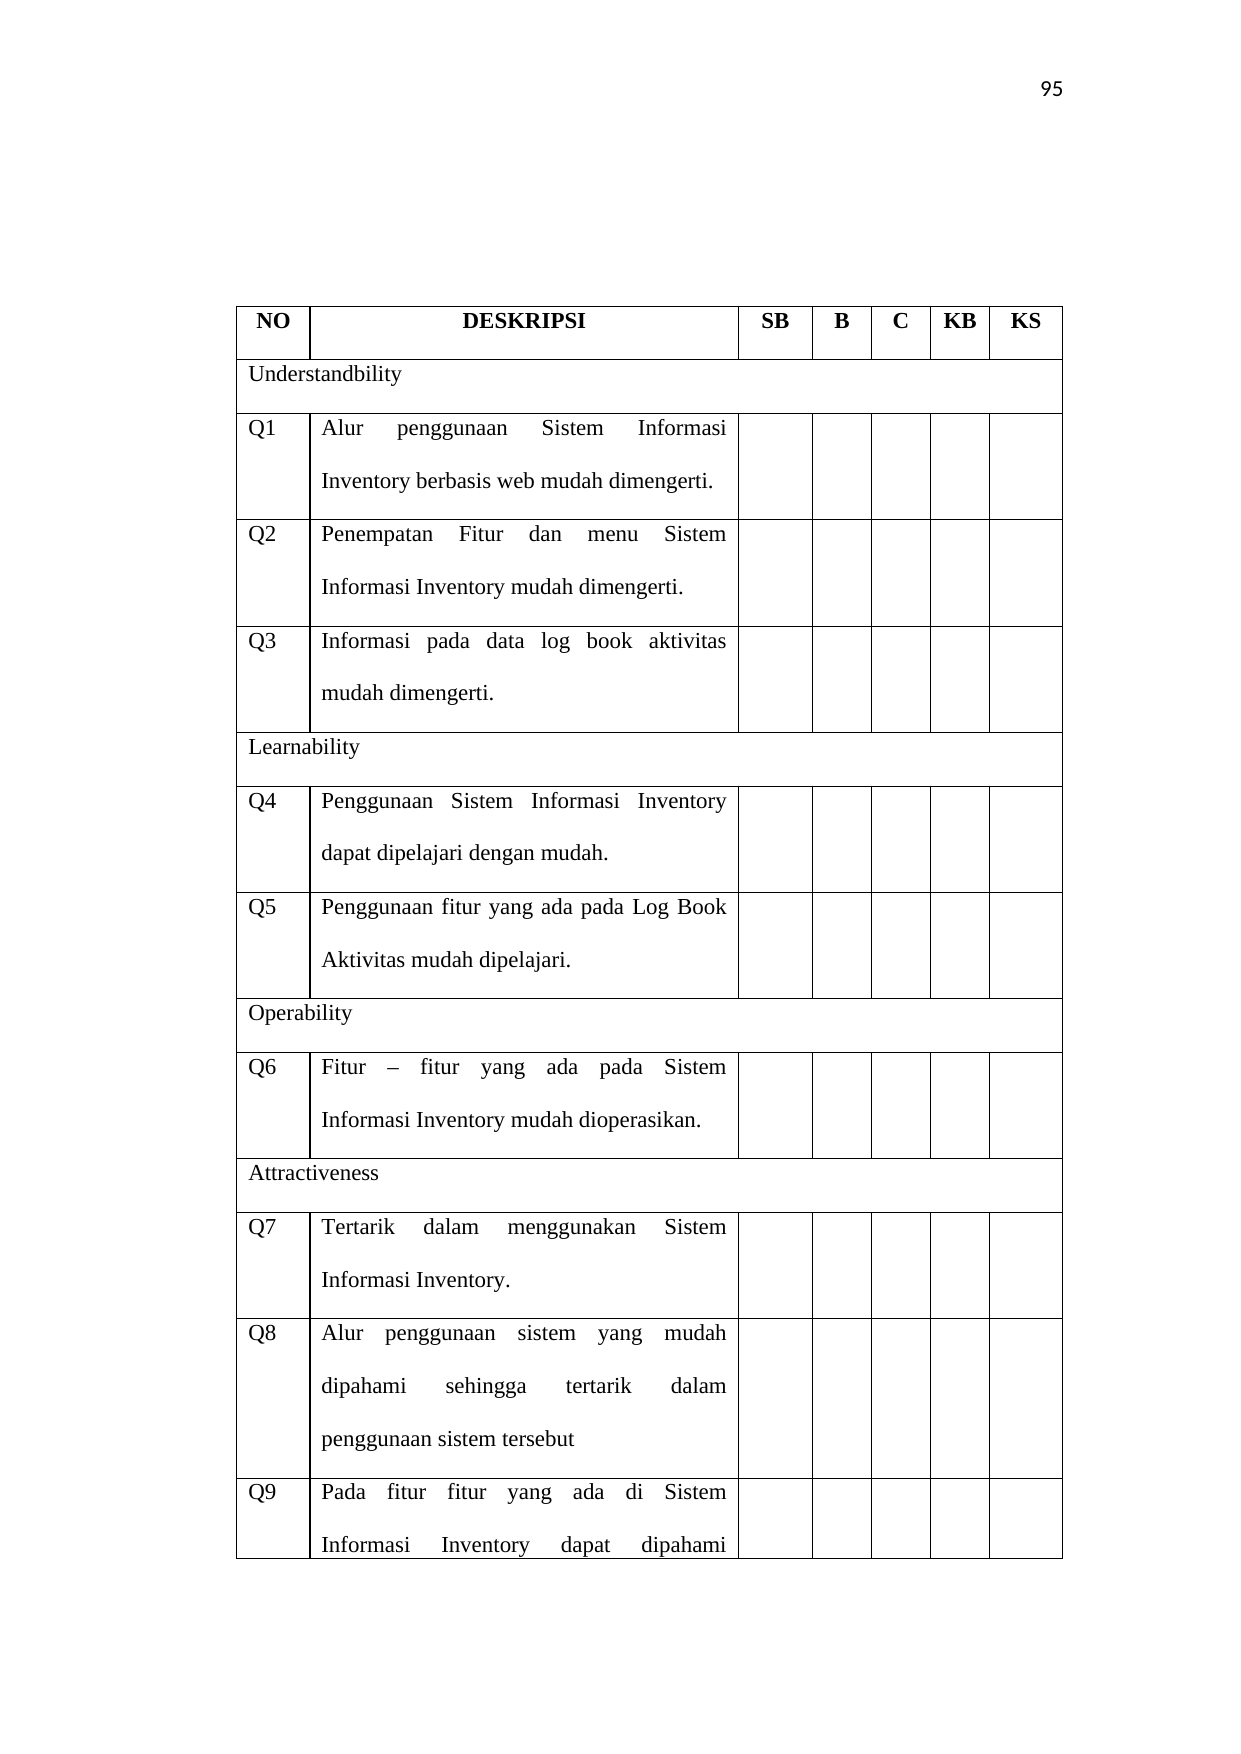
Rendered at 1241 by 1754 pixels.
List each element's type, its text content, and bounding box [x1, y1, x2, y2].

table_cell Q6 [237, 1053, 309, 1158]
table_cell [813, 1213, 871, 1318]
table_cell Q9 [237, 1479, 309, 1557]
table_cell [813, 893, 871, 998]
table_cell [931, 1479, 989, 1557]
table_cell Operability [237, 999, 1062, 1052]
table_cell [931, 1053, 989, 1158]
table_cell Understandbility [237, 360, 1062, 413]
table_cell [872, 1213, 930, 1318]
table_header SB [739, 307, 812, 359]
table_cell Alur penggunaan sistem yang mudah dipahami sehingga tertarik dalam penggunaan sistem tersebut [311, 1319, 738, 1477]
table_cell Penggunaan Sistem Informasi Inventory dapat dipelajari dengan mudah. [311, 787, 738, 892]
table_cell Q8 [237, 1319, 309, 1477]
table_cell [872, 1319, 930, 1477]
table_cell [872, 1479, 930, 1557]
table_cell Penggunaan fitur yang ada pada Log Book Aktivitas mudah dipelajari. [311, 893, 738, 998]
table_cell Learnability [237, 733, 1062, 786]
table_cell [990, 414, 1062, 519]
table_cell [931, 787, 989, 892]
table_cell Q1 [237, 414, 309, 519]
table_cell [931, 1213, 989, 1318]
table_cell [990, 893, 1062, 998]
table_cell [739, 414, 812, 519]
table_cell [931, 1319, 989, 1477]
table_cell [813, 520, 871, 626]
table_cell [990, 1479, 1062, 1557]
table_cell [990, 1053, 1062, 1158]
table_cell Attractiveness [237, 1159, 1062, 1212]
table_cell [872, 627, 930, 732]
table_cell [872, 787, 930, 892]
table_cell Tertarik dalam menggunakan Sistem Informasi Inventory. [311, 1213, 738, 1318]
table_header NO [237, 307, 309, 359]
table_cell [931, 520, 989, 626]
table_cell Q5 [237, 893, 309, 998]
table_cell Q7 [237, 1213, 309, 1318]
table_cell [813, 787, 871, 892]
table_cell [931, 893, 989, 998]
table_cell [931, 627, 989, 732]
table_cell [813, 1479, 871, 1557]
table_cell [311, 1479, 738, 1557]
table_cell Informasi pada data log book aktivitas mudah dimengerti. [311, 627, 738, 732]
table_header DESKRIPSI [311, 307, 738, 359]
table_cell [813, 1053, 871, 1158]
table_cell [990, 787, 1062, 892]
table_cell [813, 414, 871, 519]
table_cell [739, 1319, 812, 1477]
table_cell Q2 [237, 520, 309, 626]
table_cell [739, 1053, 812, 1158]
table_cell [739, 787, 812, 892]
table_cell Fitur – fitur yang ada pada Sistem Informasi Inventory mudah dioperasikan. [311, 1053, 738, 1158]
table_cell Q4 [237, 787, 309, 892]
table_cell [872, 414, 930, 519]
table_cell [739, 1479, 812, 1557]
table_header B [813, 307, 871, 359]
table_header KS [990, 307, 1062, 359]
table_cell [872, 893, 930, 998]
table_cell [990, 627, 1062, 732]
table_cell [739, 520, 812, 626]
table_cell Q3 [237, 627, 309, 732]
table_cell [872, 520, 930, 626]
table_cell [931, 414, 989, 519]
table_cell [990, 1213, 1062, 1318]
table_cell Alur penggunaan Sistem Informasi Inventory berbasis web mudah dimengerti. [311, 414, 738, 519]
table_cell [990, 520, 1062, 626]
table_cell Penempatan Fitur dan menu Sistem Informasi Inventory mudah dimengerti. [311, 520, 738, 626]
table_cell [990, 1319, 1062, 1477]
table_cell [813, 627, 871, 732]
table_cell [739, 627, 812, 732]
table_cell [739, 1213, 812, 1318]
table_cell [739, 893, 812, 998]
table_header C [872, 307, 930, 359]
table_cell [872, 1053, 930, 1158]
table_cell [813, 1319, 871, 1477]
table_header KB [931, 307, 989, 359]
